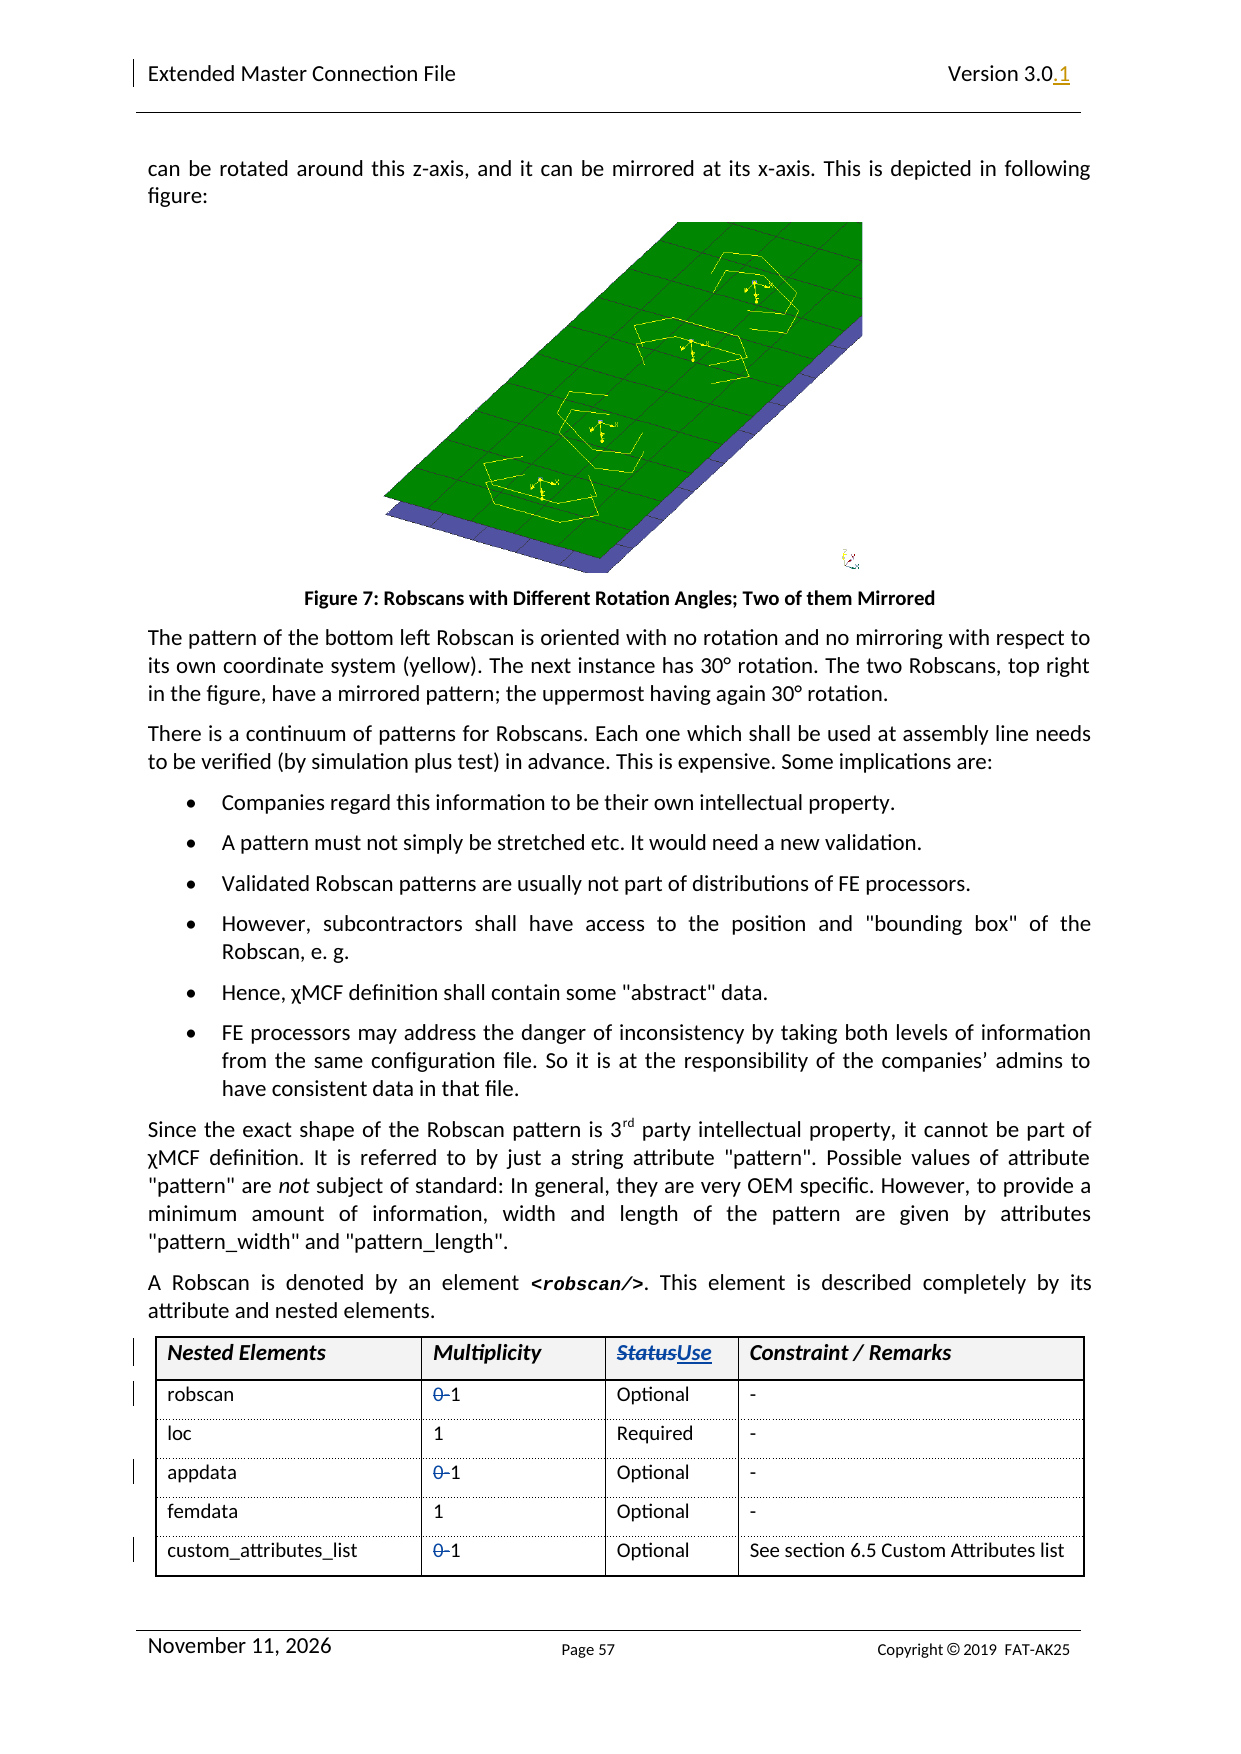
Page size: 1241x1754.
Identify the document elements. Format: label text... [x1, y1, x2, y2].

list Validated Robscan patterns are usually not part of distributions of FE processors. [185, 869, 1092, 897]
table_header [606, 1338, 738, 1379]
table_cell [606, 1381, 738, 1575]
list A pattern must not simply be stretched etc. It would need a new validation. [185, 828, 1092, 856]
list Hence, χMCF definition shall contain some "abstract" data. [185, 978, 1092, 1006]
text There is a continuum of patterns for Robscans. Each one which shall be used at assembly line needs to be verified (by simulation plus test) in advance. This is expensive. Some implications are: [148, 719, 1092, 775]
list However, subcontractors shall have access to the position and "bounding box" of the Robscan, e. g. [185, 909, 1092, 966]
text A Robscan is denoted by an element <robscan/>. This element is described completely by its attribute and nested elements. [148, 1268, 1092, 1324]
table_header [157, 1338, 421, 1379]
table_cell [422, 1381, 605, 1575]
text Figure 7: Robscans with Different Rotation Angles; Two of them Mirrored [148, 585, 1092, 610]
list FE processors may address the danger of inconsistency by taking both levels of information from the same configuration file. So it is at the responsibility of the companies’ admins to have consistent data in that file. [185, 1018, 1092, 1103]
text The pattern of the bottom left Robscan is oriented with no rotation and no mirroring with respect to its own coordinate system (yellow). The next instance has 30° rotation. The two Robscans, top right in the figure, have a mirrored pattern; the uppermost having again 30° rotation. [148, 623, 1092, 707]
list Companies regard this information to be their own intellectual property. [185, 788, 1092, 816]
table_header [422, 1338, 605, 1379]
text Since the exact shape of the Robscan pattern is 3rd party intellectual property, it cannot be part of χMCF definition. It is referred to by just a string attribute "pattern". Possible values of attribute "pattern" are not subject of standard: In general, they are very OEM specific. However, to provide a minimum amount of information, width and length of the pattern are given by attributes "pattern_width" and "pattern_length". [148, 1115, 1092, 1255]
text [148, 154, 1092, 210]
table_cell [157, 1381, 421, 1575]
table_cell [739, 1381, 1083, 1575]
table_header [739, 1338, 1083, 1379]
picture [377, 222, 863, 573]
